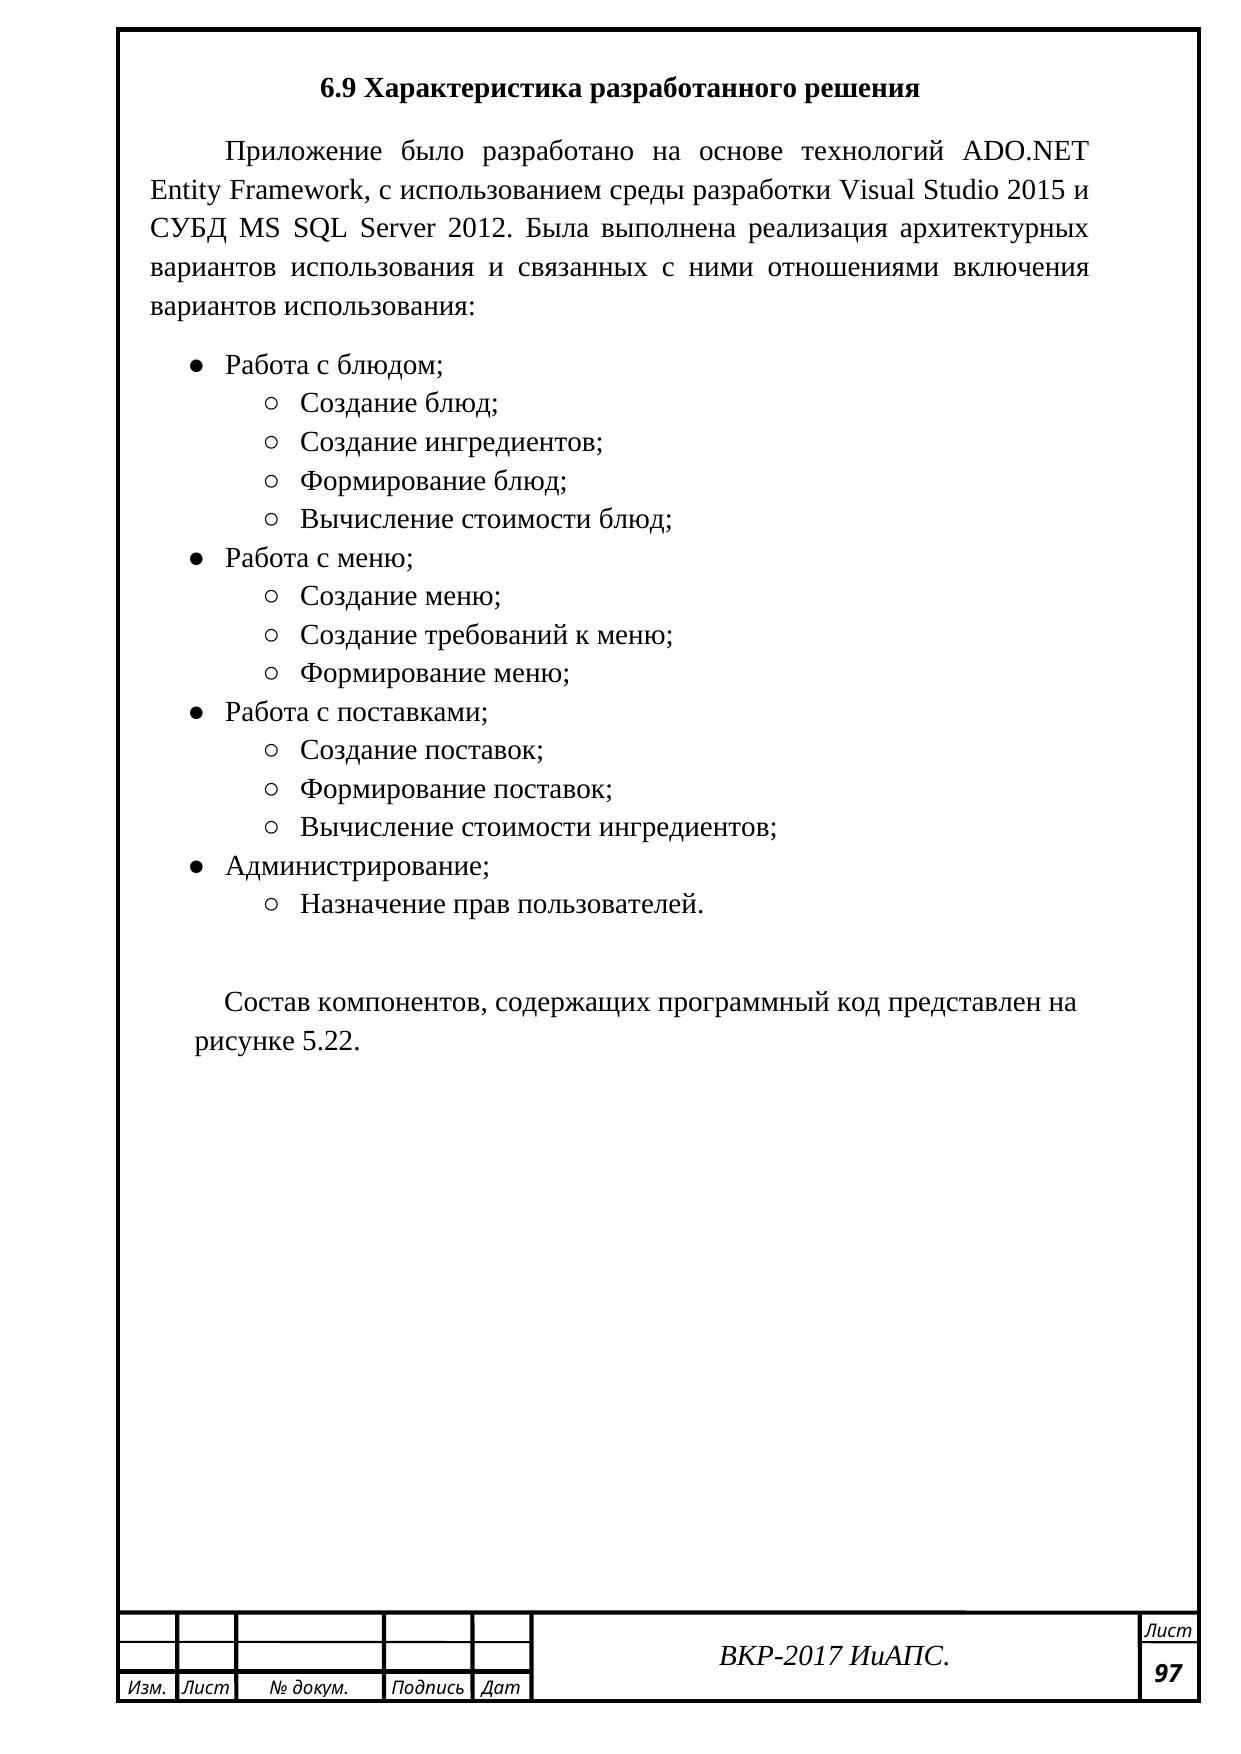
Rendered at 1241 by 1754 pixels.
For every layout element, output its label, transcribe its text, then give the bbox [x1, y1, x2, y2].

list Создание меню; [262, 578, 1090, 612]
list Работа с поставками; [187, 694, 1090, 727]
list Назначение прав пользователей. [262, 887, 1090, 920]
list Вычисление стоимости блюд; [262, 501, 1090, 535]
list Администрирование; [187, 848, 1090, 882]
text Состав компонентов, содержащих программный код представлен на рисунке 5.22. [194, 984, 1090, 1057]
list Создание ингредиентов; [262, 424, 1090, 458]
list Формирование поставок; [262, 771, 1090, 804]
list Вычисление стоимости ингредиентов; [262, 809, 1090, 843]
list Формирование меню; [262, 655, 1090, 689]
list Работа с блюдом; [187, 347, 1090, 381]
list Работа с меню; [187, 540, 1090, 573]
list Создание требований к меню; [262, 617, 1090, 650]
list Создание поставок; [262, 732, 1090, 766]
list Формирование блюд; [262, 463, 1090, 496]
subtitle Характеристика разработанного решения [150, 70, 1090, 103]
list Создание блюд; [262, 386, 1090, 419]
text Приложение было разработано на основе технологий ADO.NET Entity Framework, с использованием среды разработки Visual Studio 2015 и СУБД MS SQL Server 2012. Была выполнена реализация архитектурных вариантов использования и связанных с ними отношениями включения вариантов использования: [150, 133, 1090, 321]
